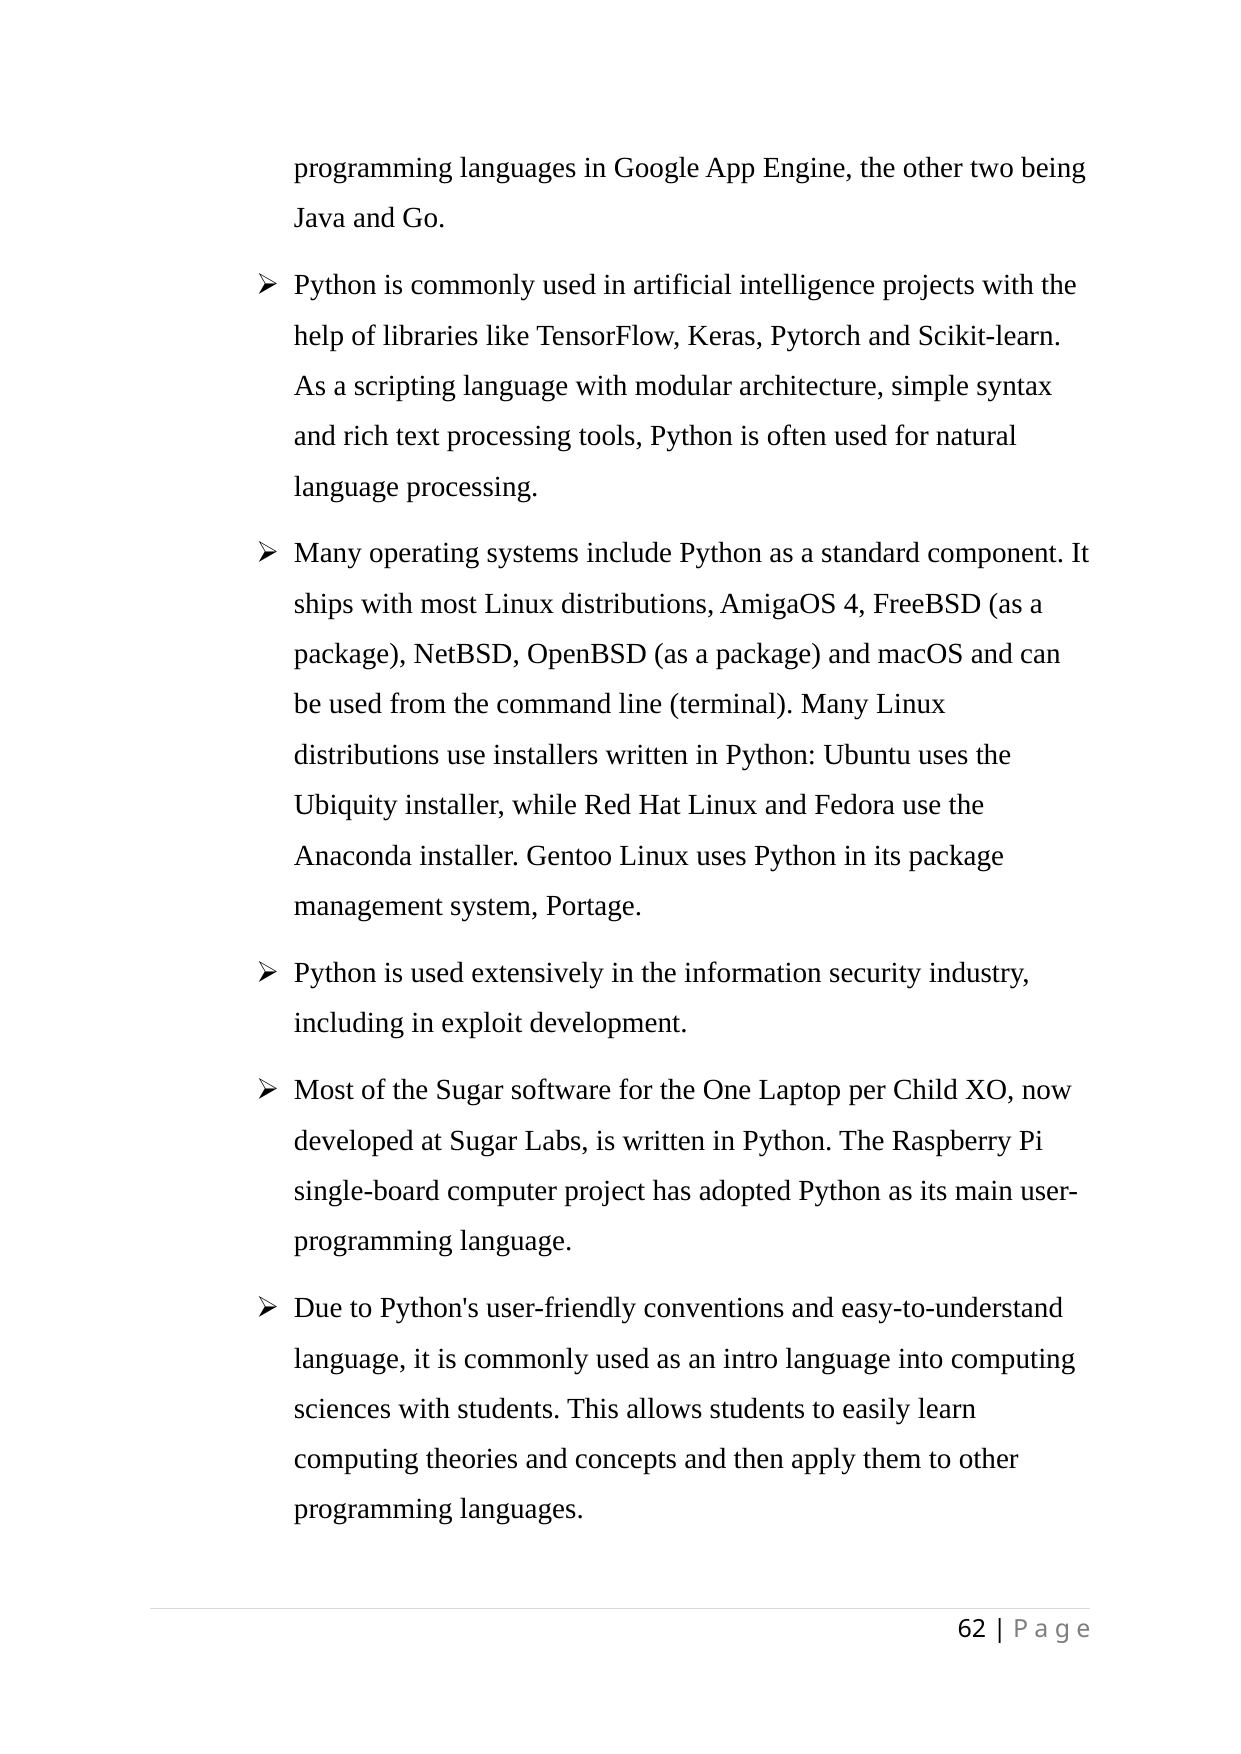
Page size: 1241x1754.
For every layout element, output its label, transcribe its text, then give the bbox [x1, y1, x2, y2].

list Python is used extensively in the information security industry, including in exploit development. [256, 955, 1090, 1039]
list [256, 150, 1090, 234]
list Most of the Sugar software for the One Laptop per Child XO, now developed at Sugar Labs, is written in Python. The Raspberry Pi single-board computer project has adopted Python as its main user-programming language. [256, 1072, 1090, 1257]
list Due to Python's user-friendly conventions and easy-to-understand language, it is commonly used as an intro language into computing sciences with students. This allows students to easily learn computing theories and concepts and then apply them to other programming languages. [256, 1290, 1090, 1525]
list Python is commonly used in artificial intelligence projects with the help of libraries like TensorFlow, Keras, Pytorch and Scikit-learn. As a scripting language with modular architecture, simple syntax and rich text processing tools, Python is often used for natural language processing. [256, 267, 1090, 502]
list Many operating systems include Python as a standard component. It ships with most Linux distributions, AmigaOS 4, FreeBSD (as a package), NetBSD, OpenBSD (as a package) and macOS and can be used from the command line (terminal). Many Linux distributions use installers written in Python: Ubuntu uses the Ubiquity installer, while Red Hat Linux and Fedora use the Anaconda installer. Gentoo Linux uses Python in its package management system, Portage. [256, 536, 1090, 921]
